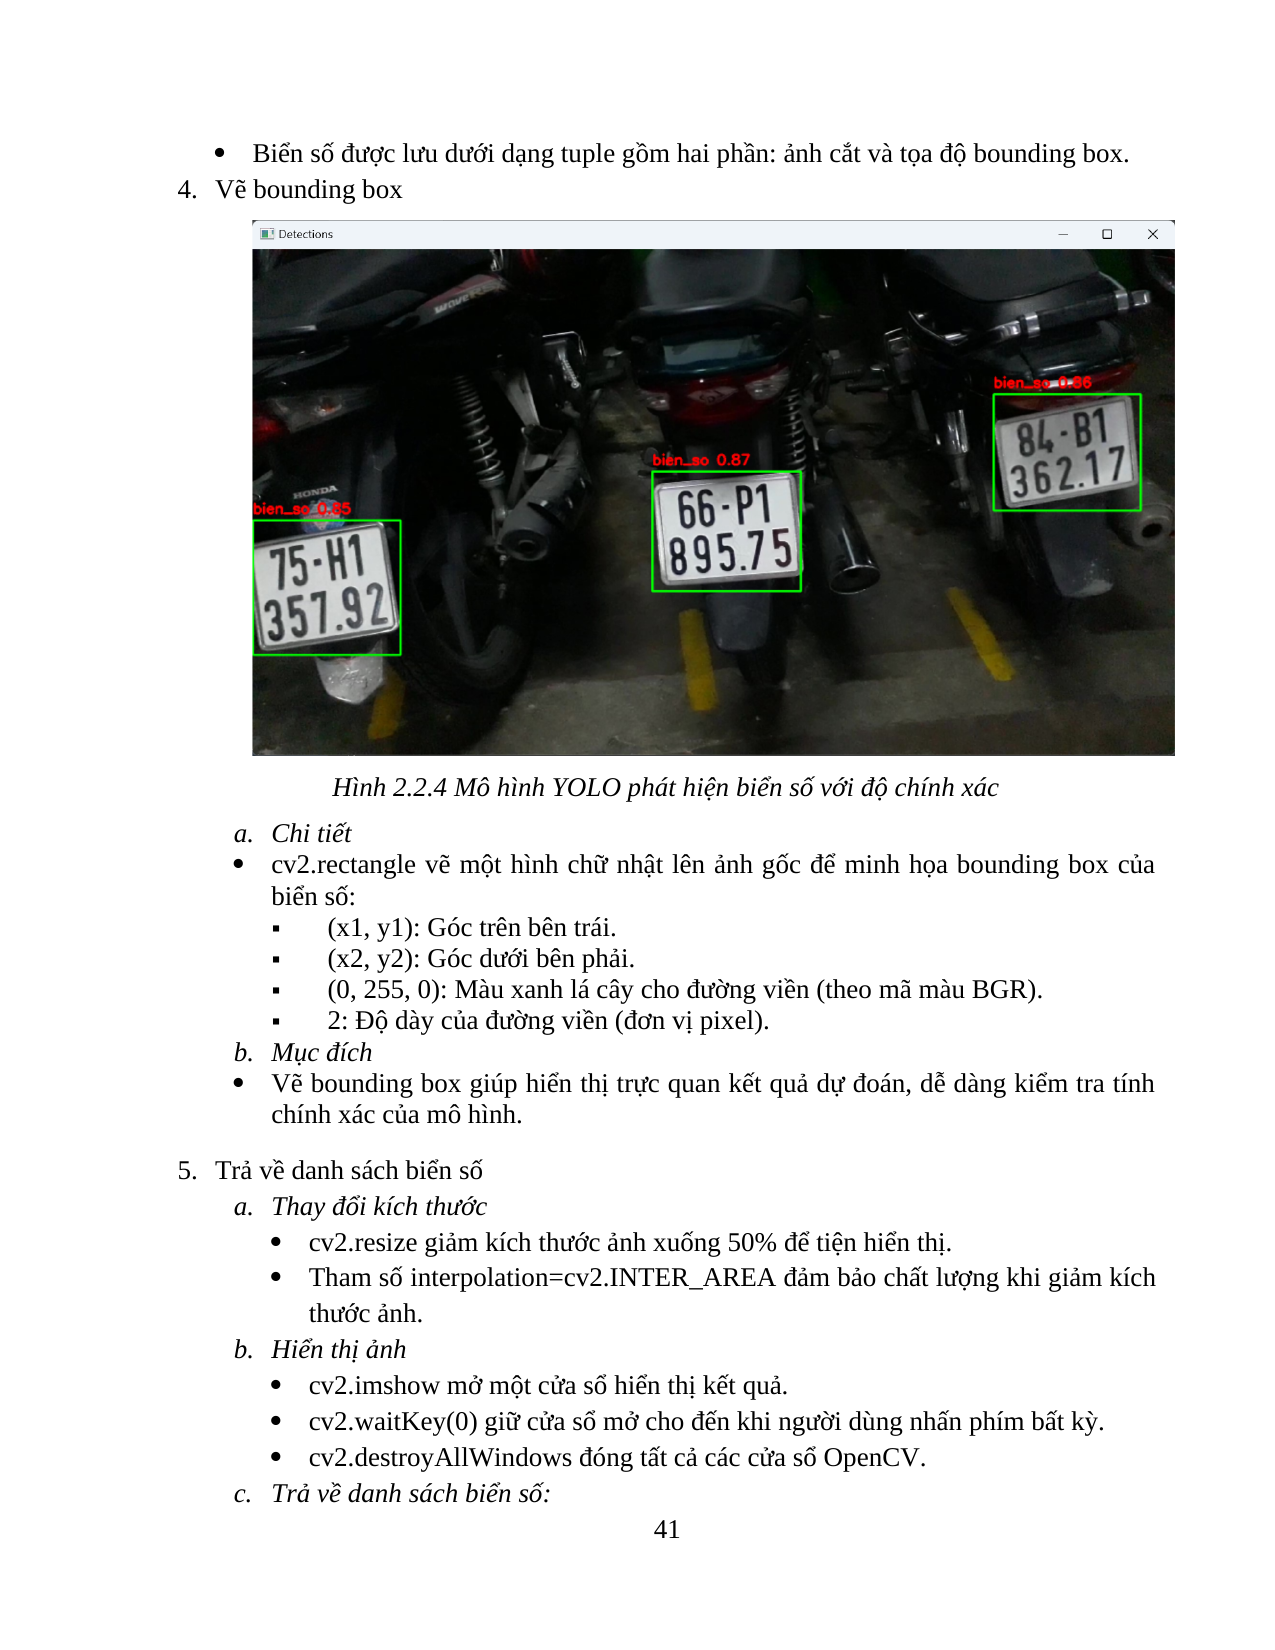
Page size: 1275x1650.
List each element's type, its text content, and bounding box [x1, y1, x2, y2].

list Trả về danh sách biển số: [233, 1477, 1157, 1508]
list (x1, y1): Góc trên bên trái. [271, 911, 1157, 942]
list Hiển thị ảnh [233, 1333, 1157, 1364]
list Mục đích [233, 1036, 1157, 1067]
list Vẽ bounding box [177, 173, 1157, 204]
list Chi tiết [233, 817, 1157, 849]
list Tham số interpolation=cv2.INTER_AREA đảm bảo chất lượng khi giảm kích thước ảnh. [271, 1262, 1157, 1328]
list Trả về danh sách biển số [177, 1154, 1157, 1185]
list cv2.resize giảm kích thước ảnh xuống 50% để tiện hiển thị. [271, 1226, 1157, 1257]
picture [252, 220, 1175, 756]
list (x2, y2): Góc dưới bên phải. [271, 942, 1157, 973]
list 2: Độ dày của đường viền (đơn vị pixel). [271, 1004, 1157, 1036]
list cv2.waitKey(0) giữ cửa sổ mở cho đến khi người dùng nhấn phím bất kỳ. [271, 1405, 1157, 1436]
text Hình 2.2.4 Mô hình YOLO phát hiện biển số với độ chính xác [177, 771, 1157, 802]
list Biển số được lưu dưới dạng tuple gồm hai phần: ảnh cắt và tọa độ bounding box. [215, 137, 1157, 168]
list Vẽ bounding box giúp hiển thị trực quan kết quả dự đoán, dễ dàng kiểm tra tính chính xác của mô hình. [233, 1067, 1157, 1129]
list (0, 255, 0): Màu xanh lá cây cho đường viền (theo mã màu BGR). [271, 973, 1157, 1004]
list cv2.rectangle vẽ một hình chữ nhật lên ảnh gốc để minh họa bounding box của biển số: [233, 849, 1157, 911]
list Thay đổi kích thước [233, 1190, 1157, 1221]
list cv2.imshow mở một cửa sổ hiển thị kết quả. [271, 1369, 1157, 1400]
list cv2.destroyAllWindows đóng tất cả các cửa sổ OpenCV. [271, 1441, 1157, 1472]
